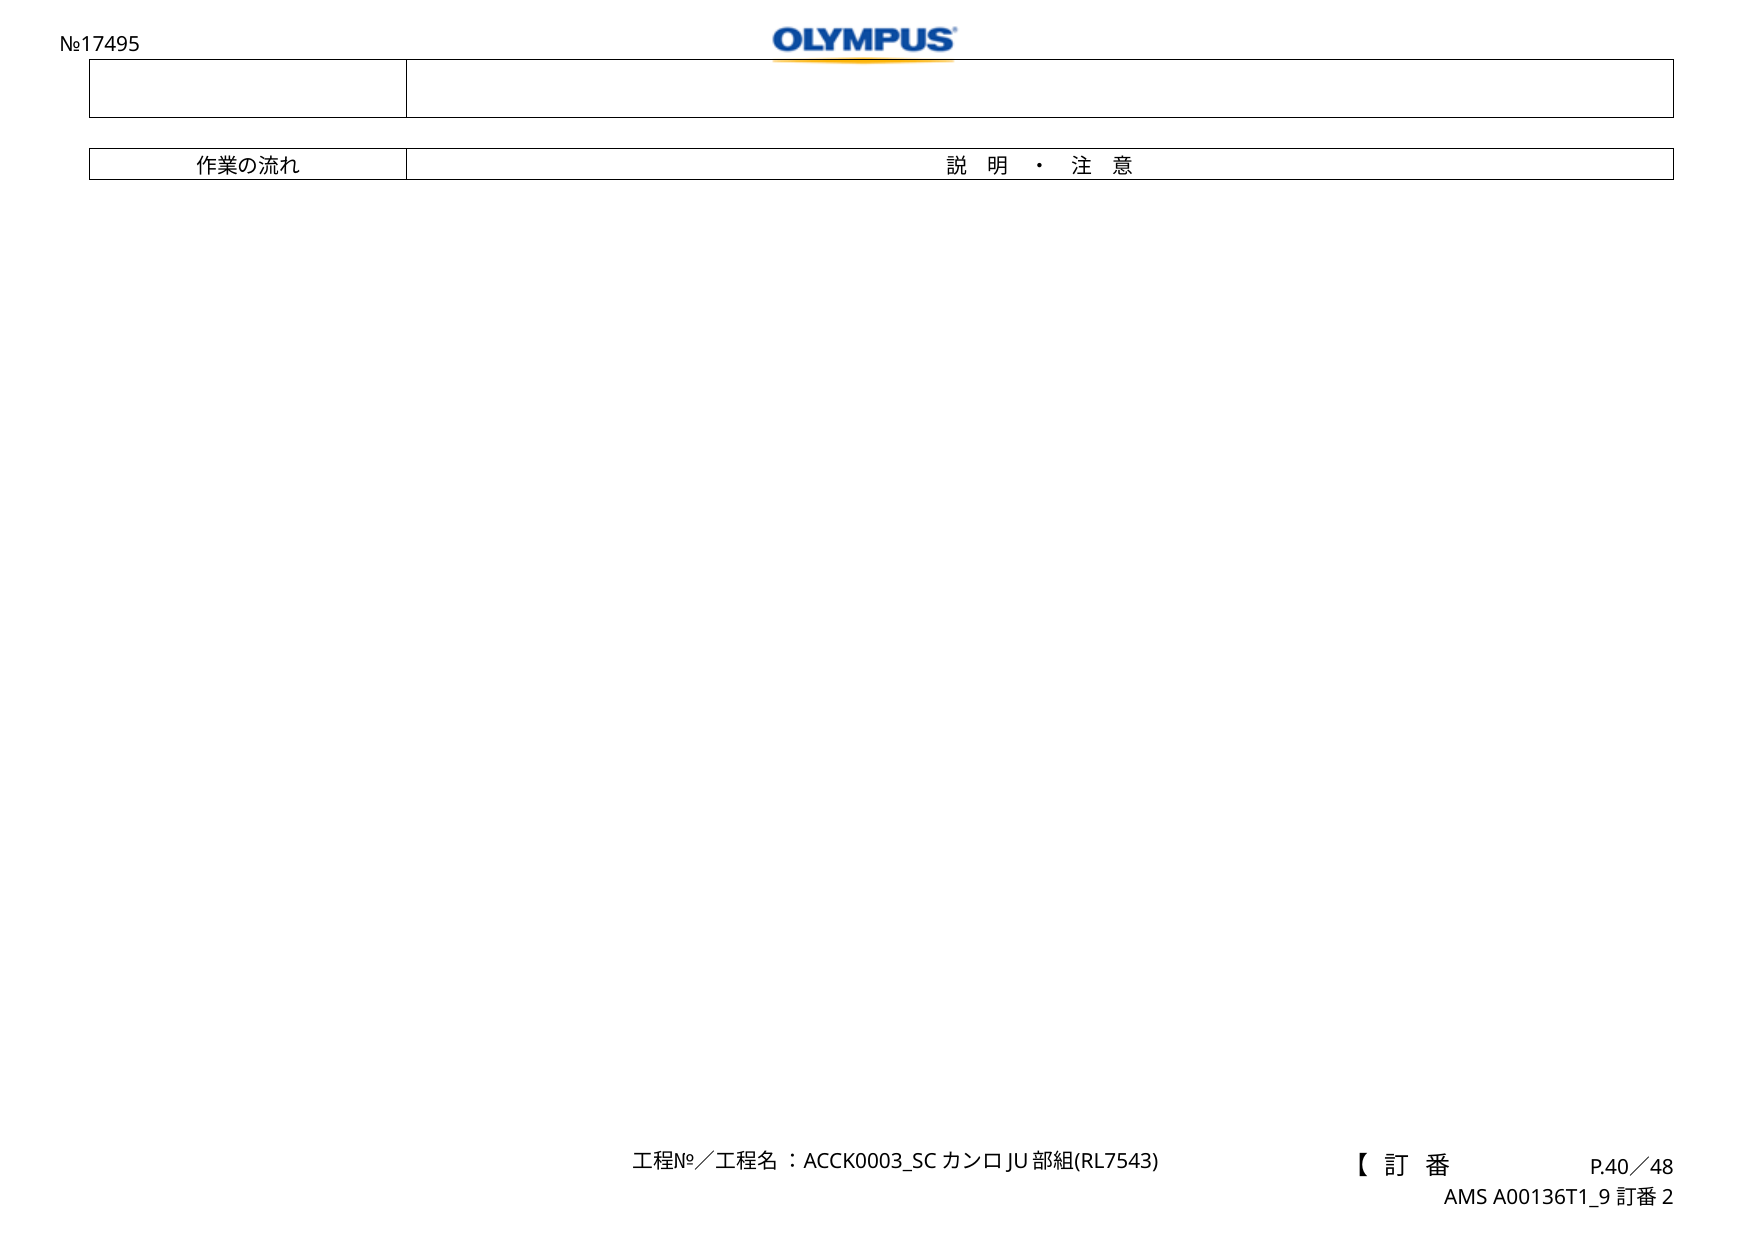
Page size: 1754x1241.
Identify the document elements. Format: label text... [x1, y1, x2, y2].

table_header 作業の流れ [90, 149, 406, 179]
picture [762, 22, 967, 59]
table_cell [407, 60, 1673, 117]
table_header 説 明 ・ 注 意 [407, 149, 1673, 179]
table_cell [90, 60, 406, 117]
